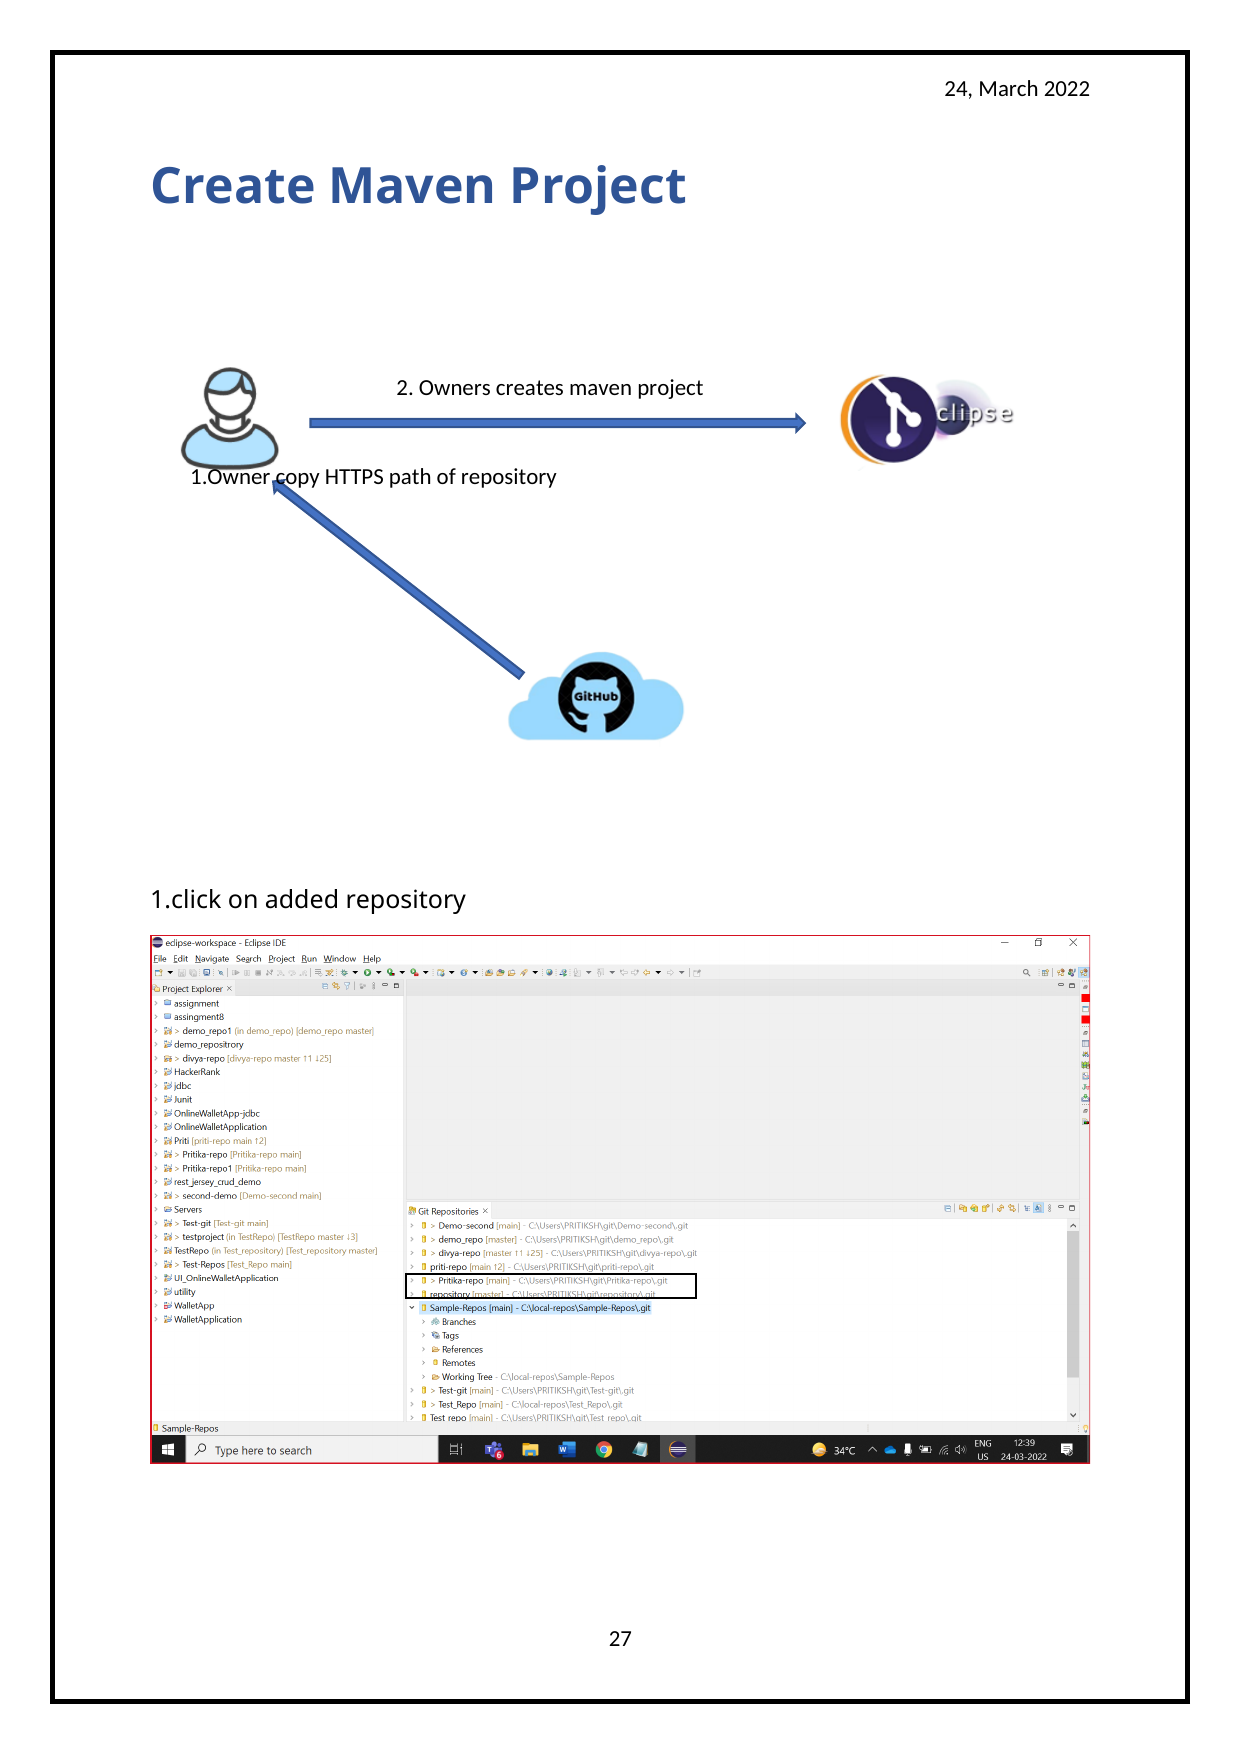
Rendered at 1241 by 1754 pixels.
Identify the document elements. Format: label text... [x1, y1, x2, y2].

text 1.click on added repository [150, 881, 1090, 916]
picture [150, 935, 1091, 1464]
picture [834, 363, 1031, 471]
text Create Maven Project [150, 150, 1090, 218]
picture [504, 648, 690, 749]
picture [165, 346, 297, 475]
